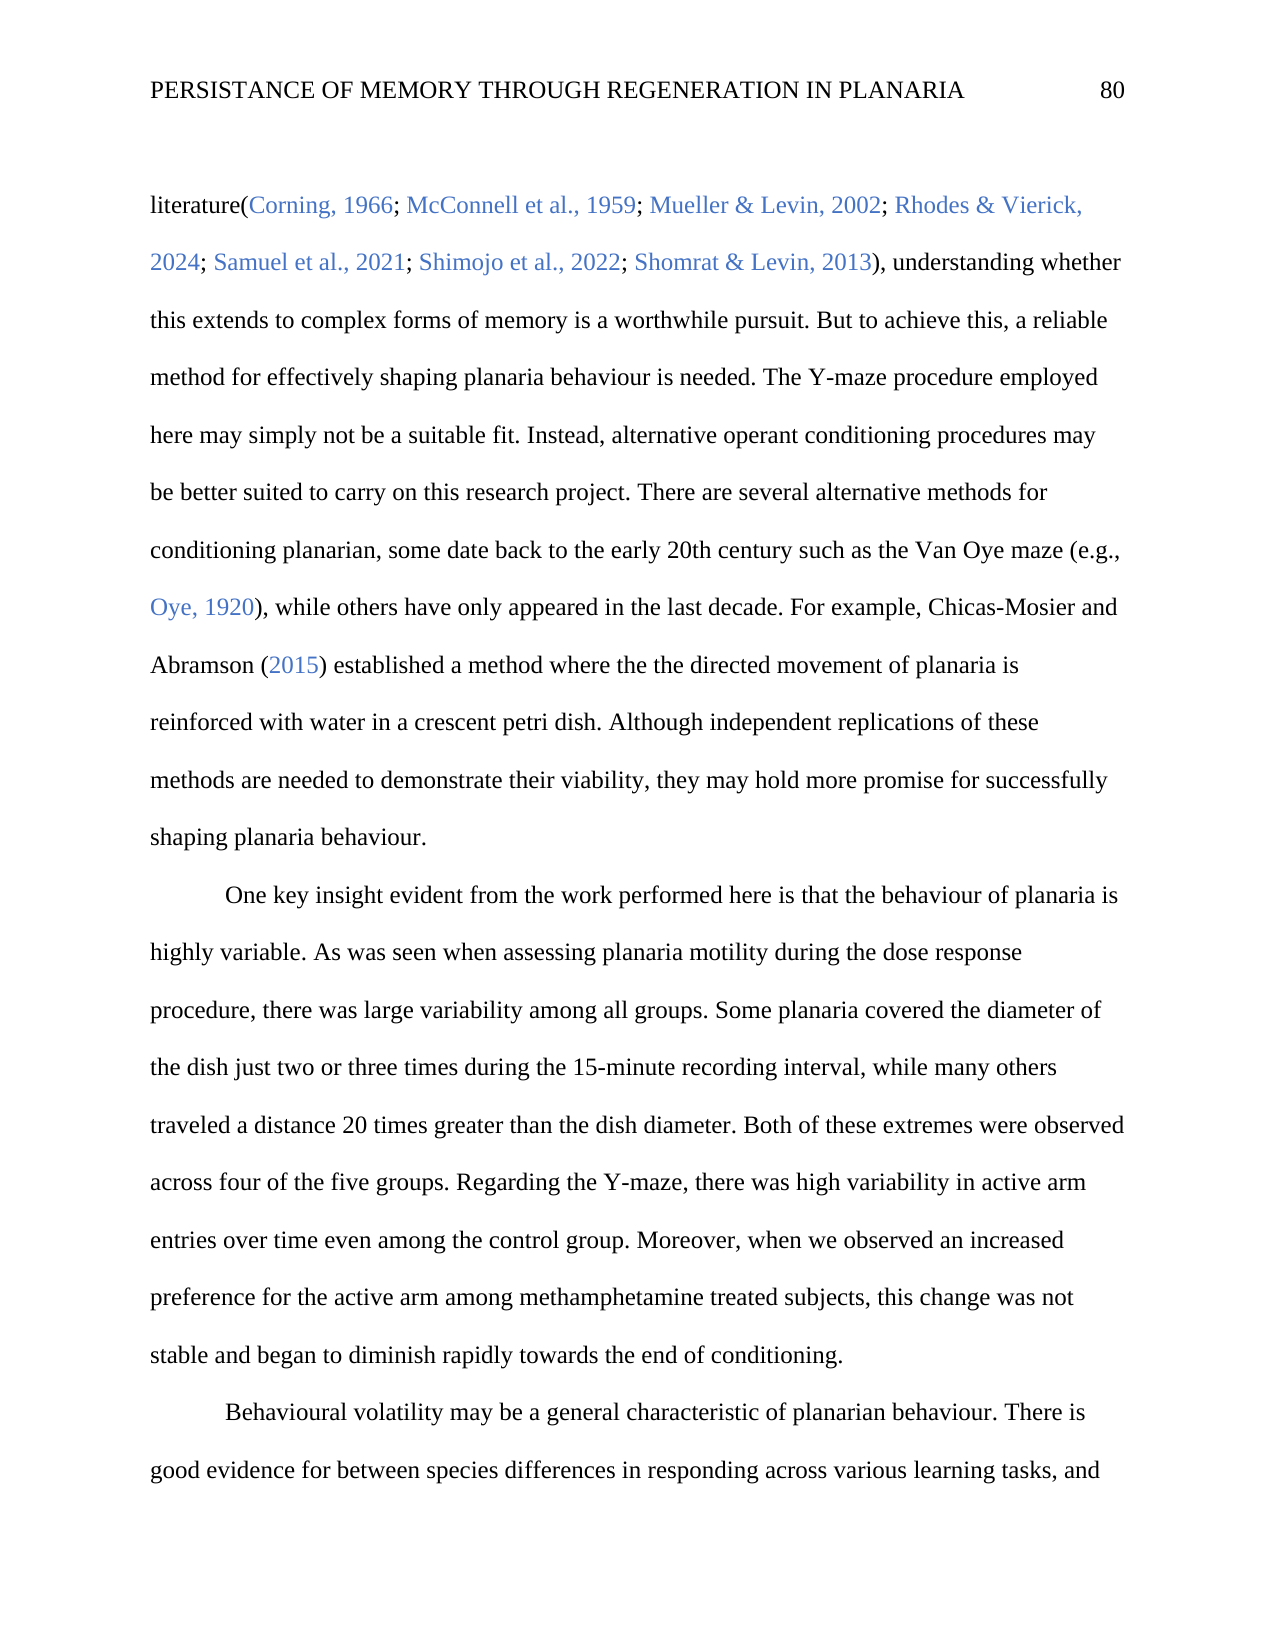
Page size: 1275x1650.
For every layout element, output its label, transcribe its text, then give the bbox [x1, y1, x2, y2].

text One key insight evident from the work performed here is that the behaviour of planaria is highly variable. As was seen when assessing planaria motility during the dose response procedure, there was large variability among all groups. Some planaria covered the diameter of the dish just two or three times during the 15-minute recording interval, while many others traveled a distance 20 times greater than the dish diameter. Both of these extremes were observed across four of the five groups. Regarding the Y-maze, there was high variability in active arm entries over time even among the control group. Moreover, when we observed an increased preference for the active arm among methamphetamine treated subjects, this change was not stable and began to diminish rapidly towards the end of conditioning. [150, 880, 1125, 1369]
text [150, 190, 1125, 851]
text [150, 1397, 1125, 1484]
